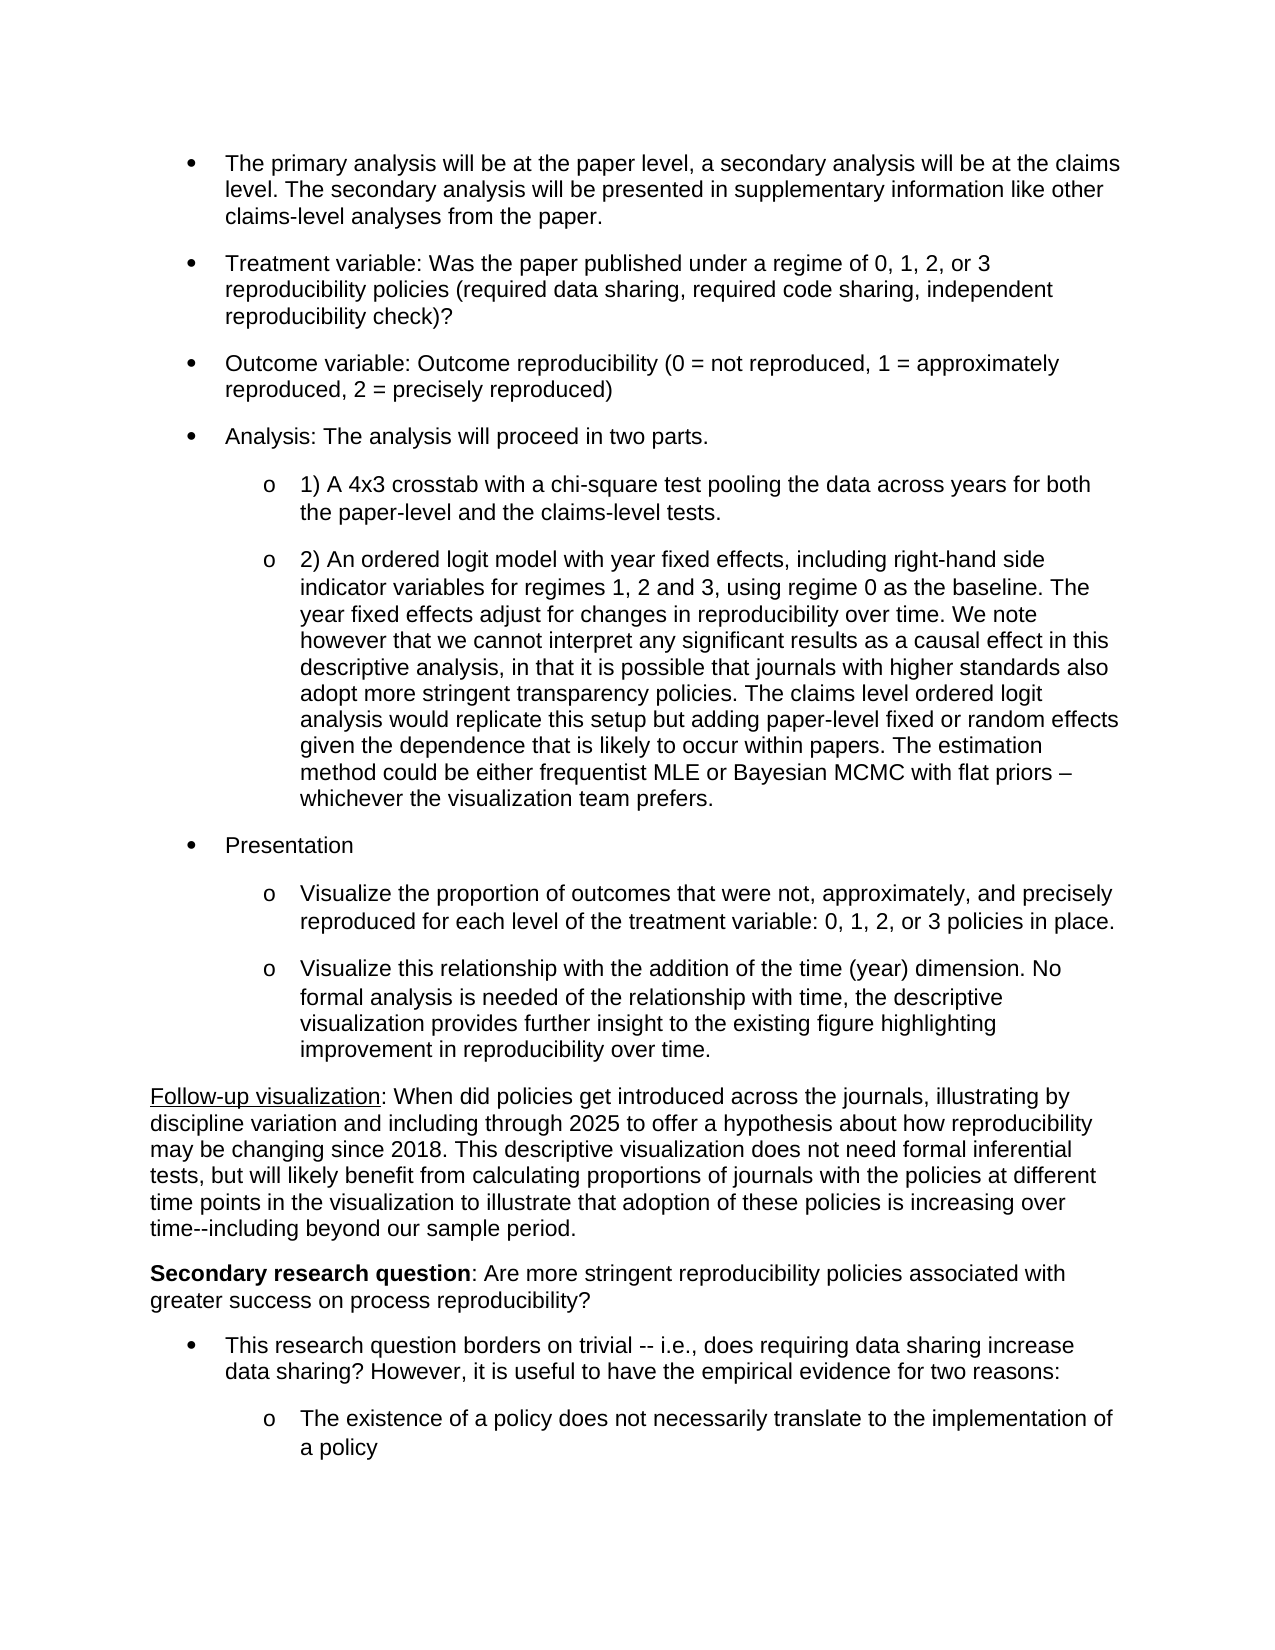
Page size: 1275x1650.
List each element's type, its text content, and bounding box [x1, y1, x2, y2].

text Secondary research question: Are more stringent reproducibility policies associated with greater success on process reproducibility? [150, 1260, 1125, 1313]
list Outcome variable: Outcome reproducibility (0 = not reproduced, 1 = approximately reproduced, 2 = precisely reproduced) [187, 350, 1125, 402]
list 2) An ordered logit model with year fixed effects, including right-hand side indicator variables for regimes 1, 2 and 3, using regime 0 as the baseline. The year fixed effects adjust for changes in reproducibility over time. We note however that we cannot interpret any significant results as a causal effect in this descriptive analysis, in that it is possible that journals with higher standards also adopt more stringent transparency policies. The claims level ordered logit analysis would replicate this setup but adding paper-level fixed or random effects given the dependence that is likely to occur within papers. The estimation method could be either frequentist MLE or Bayesian MCMC with flat priors – whichever the visualization team prefers. [262, 546, 1125, 812]
list Analysis: The analysis will proceed in two parts. [187, 423, 1125, 450]
list Treatment variable: Was the paper published under a regime of 0, 1, 2, or 3 reproducibility policies (required data sharing, required code sharing, independent reproducibility check)? [187, 250, 1125, 329]
list The primary analysis will be at the paper level, a secondary analysis will be at the claims level. The secondary analysis will be presented in supplementary information like other claims-level analyses from the paper. [187, 150, 1125, 229]
list The existence of a policy does not necessarily translate to the implementation of a policy [262, 1405, 1125, 1460]
text Follow-up visualization: When did policies get introduced across the journals, illustrating by discipline variation and including through 2025 to offer a hypothesis about how reproducibility may be changing since 2018. This descriptive visualization does not need formal inferential tests, but will likely benefit from calculating proportions of journals with the policies at different time points in the visualization to illustrate that adoption of these policies is increasing over time--including beyond our sample period. [150, 1083, 1125, 1241]
list Visualize the proportion of outcomes that were not, approximately, and precisely reproduced for each level of the treatment variable: 0, 1, 2, or 3 policies in place. [262, 879, 1125, 934]
list Presentation [187, 832, 1125, 859]
list 1) A 4x3 crosstab with a chi-square test pooling the data across years for both the paper-level and the claims-level tests. [262, 471, 1125, 525]
list Visualize this relationship with the addition of the time (year) dimension. No formal analysis is needed of the relationship with time, the descriptive visualization provides further insight to the existing figure highlighting improvement in reproducibility over time. [262, 955, 1125, 1062]
list This research question borders on trivial -- i.e., does requiring data sharing increase data sharing? However, it is useful to have the empirical evidence for two reasons: [187, 1332, 1125, 1384]
